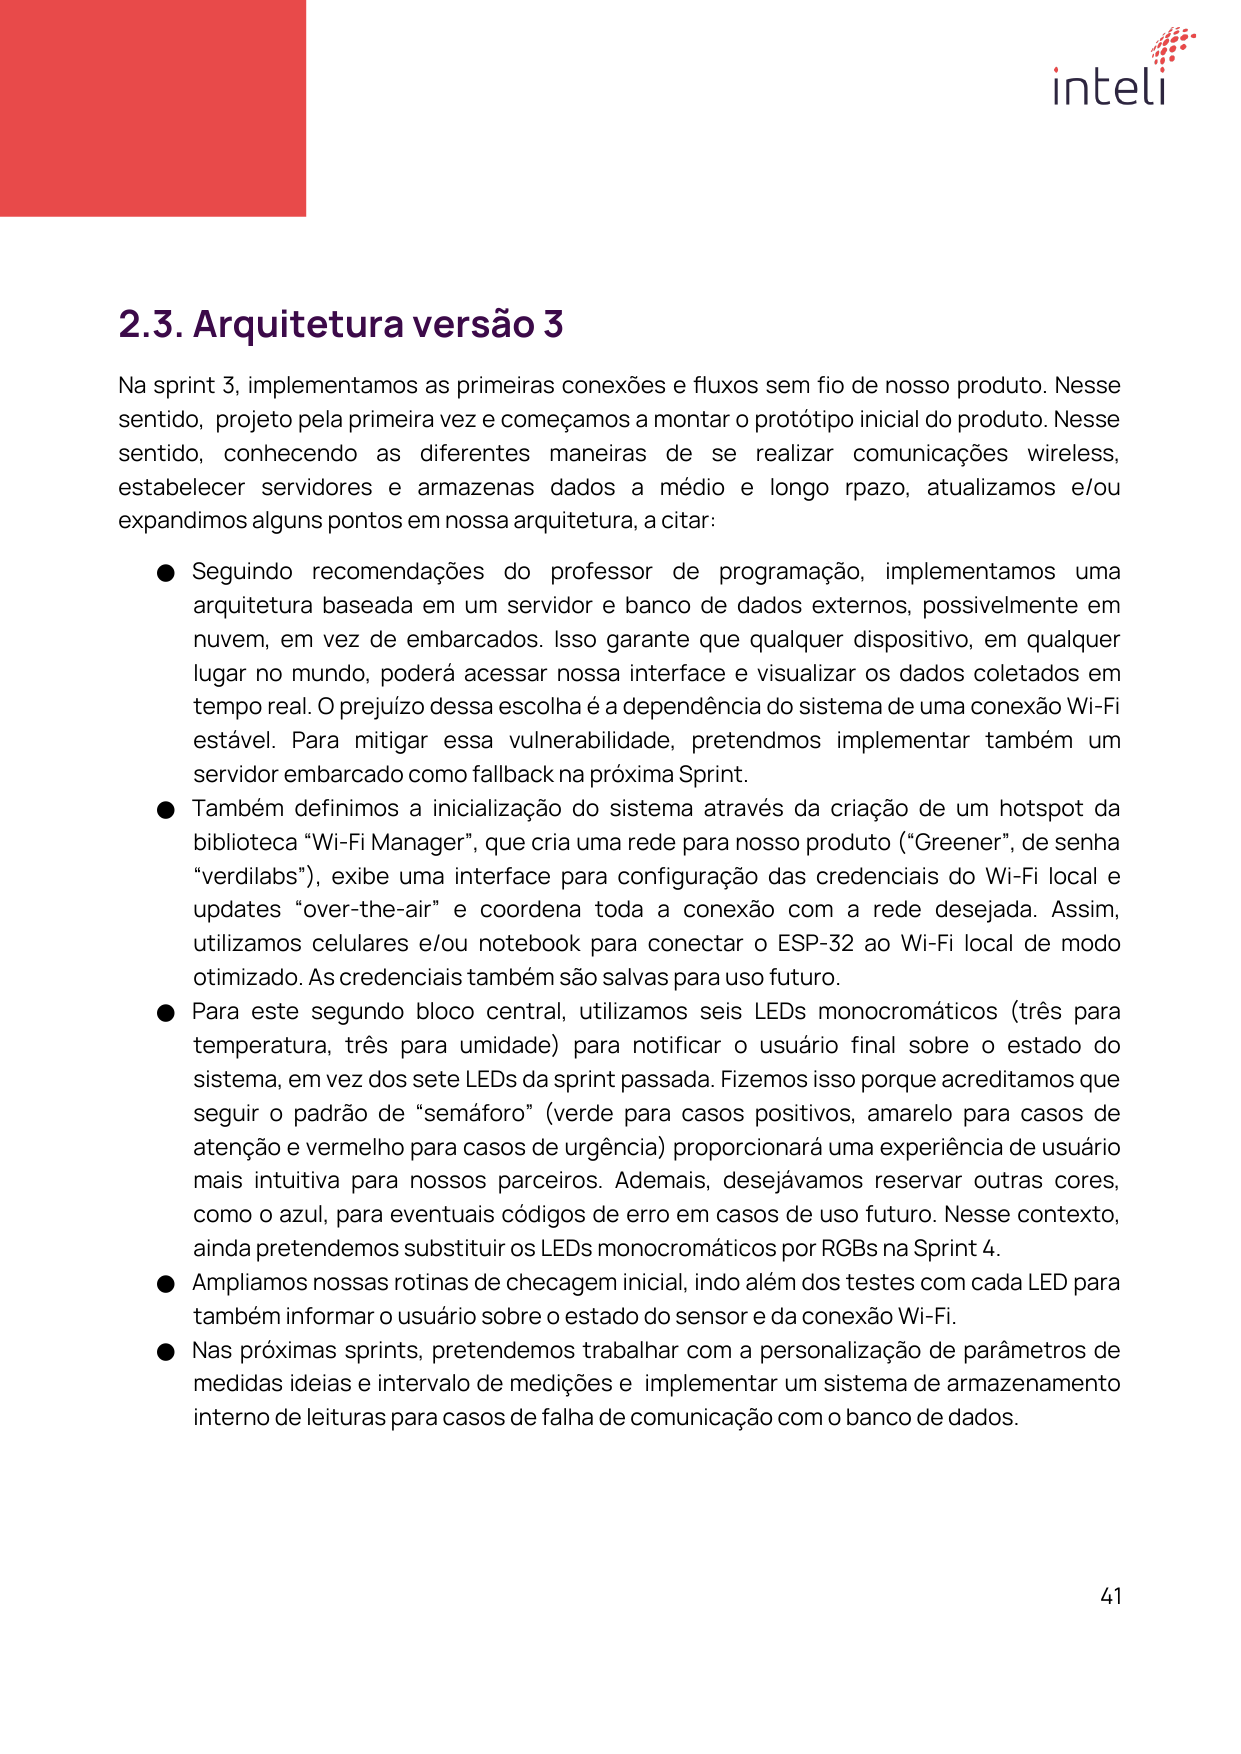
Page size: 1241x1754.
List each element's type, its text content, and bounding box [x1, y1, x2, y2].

list Também definimos a inicialização do sistema através da criação de um hotspot da biblioteca “Wi-Fi Manager”, que cria uma rede para nosso produto (“Greener”, de senha “verdilabs”), exibe uma interface para configuração das credenciais do Wi-Fi local e updates “over-the-air” e coordena toda a conexão com a rede desejada. Assim, utilizamos celulares e/ou notebook para conectar o ESP-32 ao Wi-Fi local de modo otimizado. As credenciais também são salvas para uso futuro. [156, 792, 1122, 992]
list Seguindo recomendações do professor de programação, implementamos uma arquitetura baseada em um servidor e banco de dados externos, possivelmente em nuvem, em vez de embarcados. Isso garante que qualquer dispositivo, em qualquer lugar no mundo, poderá acessar nossa interface e visualizar os dados coletados em tempo real. O prejuízo dessa escolha é a dependência do sistema de uma conexão Wi-Fi estável. Para mitigar essa vulnerabilidade, pretendmos implementar também um servidor embarcado como fallback na próxima Sprint. [156, 555, 1122, 789]
picture [1054, 27, 1197, 105]
list Ampliamos nossas rotinas de checagem inicial, indo além dos testes com cada LED para também informar o usuário sobre o estado do sensor e da conexão Wi-Fi. [156, 1266, 1122, 1331]
list Para este segundo bloco central, utilizamos seis LEDs monocromáticos (três para temperatura, três para umidade) para notificar o usuário final sobre o estado do sistema, em vez dos sete LEDs da sprint passada. Fizemos isso porque acreditamos que seguir o padrão de “semáforo” (verde para casos positivos, amarelo para casos de atenção e vermelho para casos de urgência) proporcionará uma experiência de usuário mais intuitiva para nossos parceiros. Ademais, desejávamos reservar outras cores, como o azul, para eventuais códigos de erro em casos de uso futuro. Nesse contexto, ainda pretendemos substituir os LEDs monocromáticos por RGBs na Sprint 4. [156, 995, 1122, 1263]
picture [0, 0, 307, 217]
subtitle 2.3. Arquitetura versão 3 [118, 297, 1122, 348]
text Na sprint 3, implementamos as primeiras conexões e fluxos sem fio de nosso produto. Nesse sentido, projeto pela primeira vez e começamos a montar o protótipo inicial do produto. Nesse sentido, conhecendo as diferentes maneiras de se realizar comunicações wireless, estabelecer servidores e armazenas dados a médio e longo rpazo, atualizamos e/ou expandimos alguns pontos em nossa arquitetura, a citar: [118, 369, 1122, 536]
list Nas próximas sprints, pretendemos trabalhar com a personalização de parâmetros de medidas ideias e intervalo de medições e implementar um sistema de armazenamento interno de leituras para casos de falha de comunicação com o banco de dados. [156, 1333, 1122, 1433]
